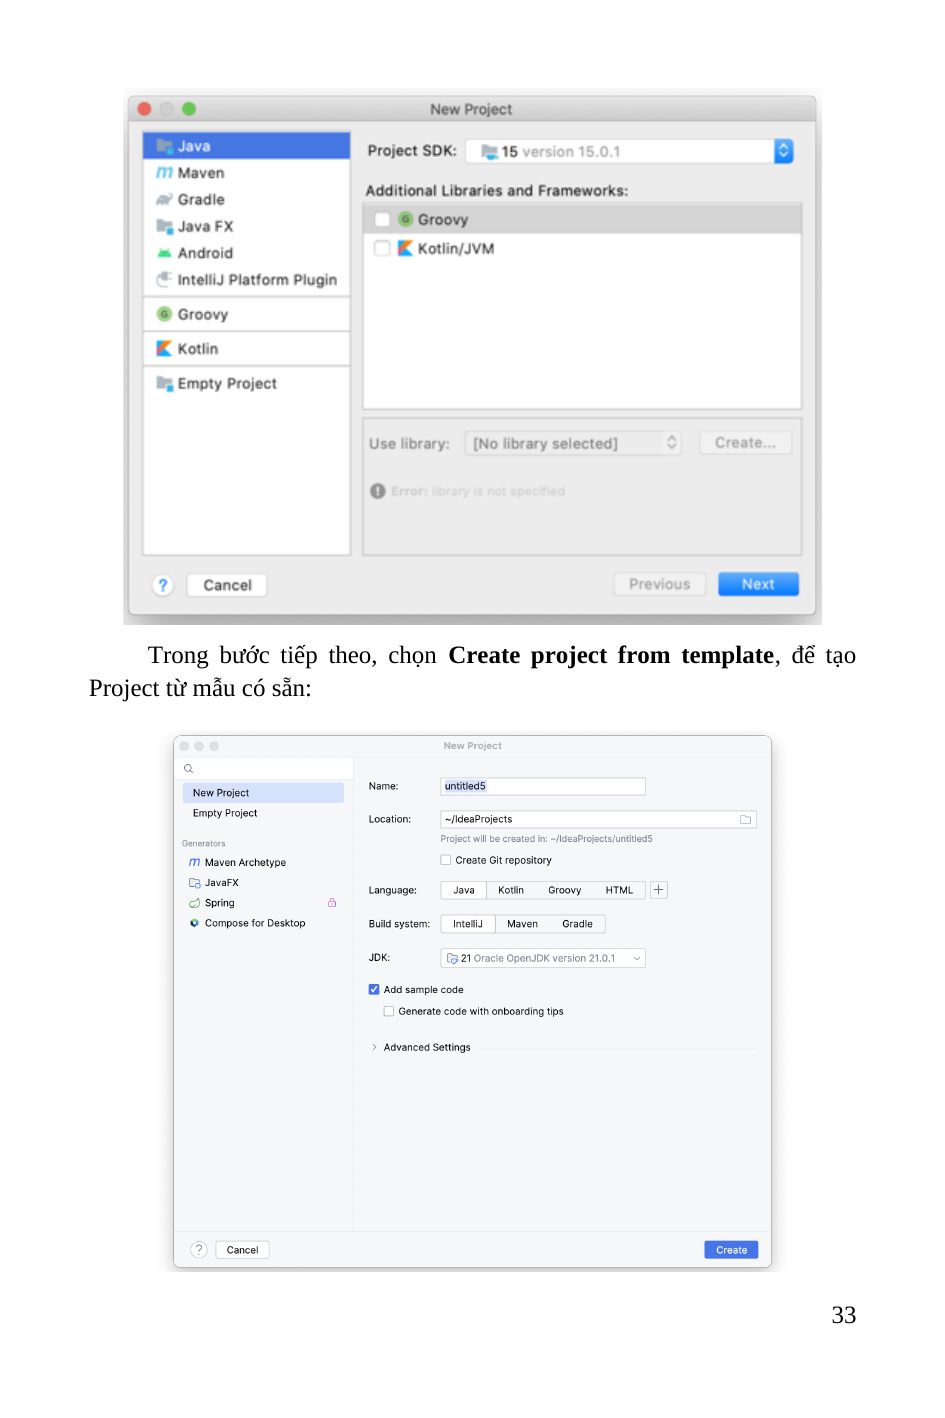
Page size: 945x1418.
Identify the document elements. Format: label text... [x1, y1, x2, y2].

picture [123, 88, 822, 625]
picture [148, 731, 797, 1272]
text Trong bước tiếp theo, chọn Create project from template, để tạo Project từ mẫu có sẵn: [89, 640, 856, 702]
